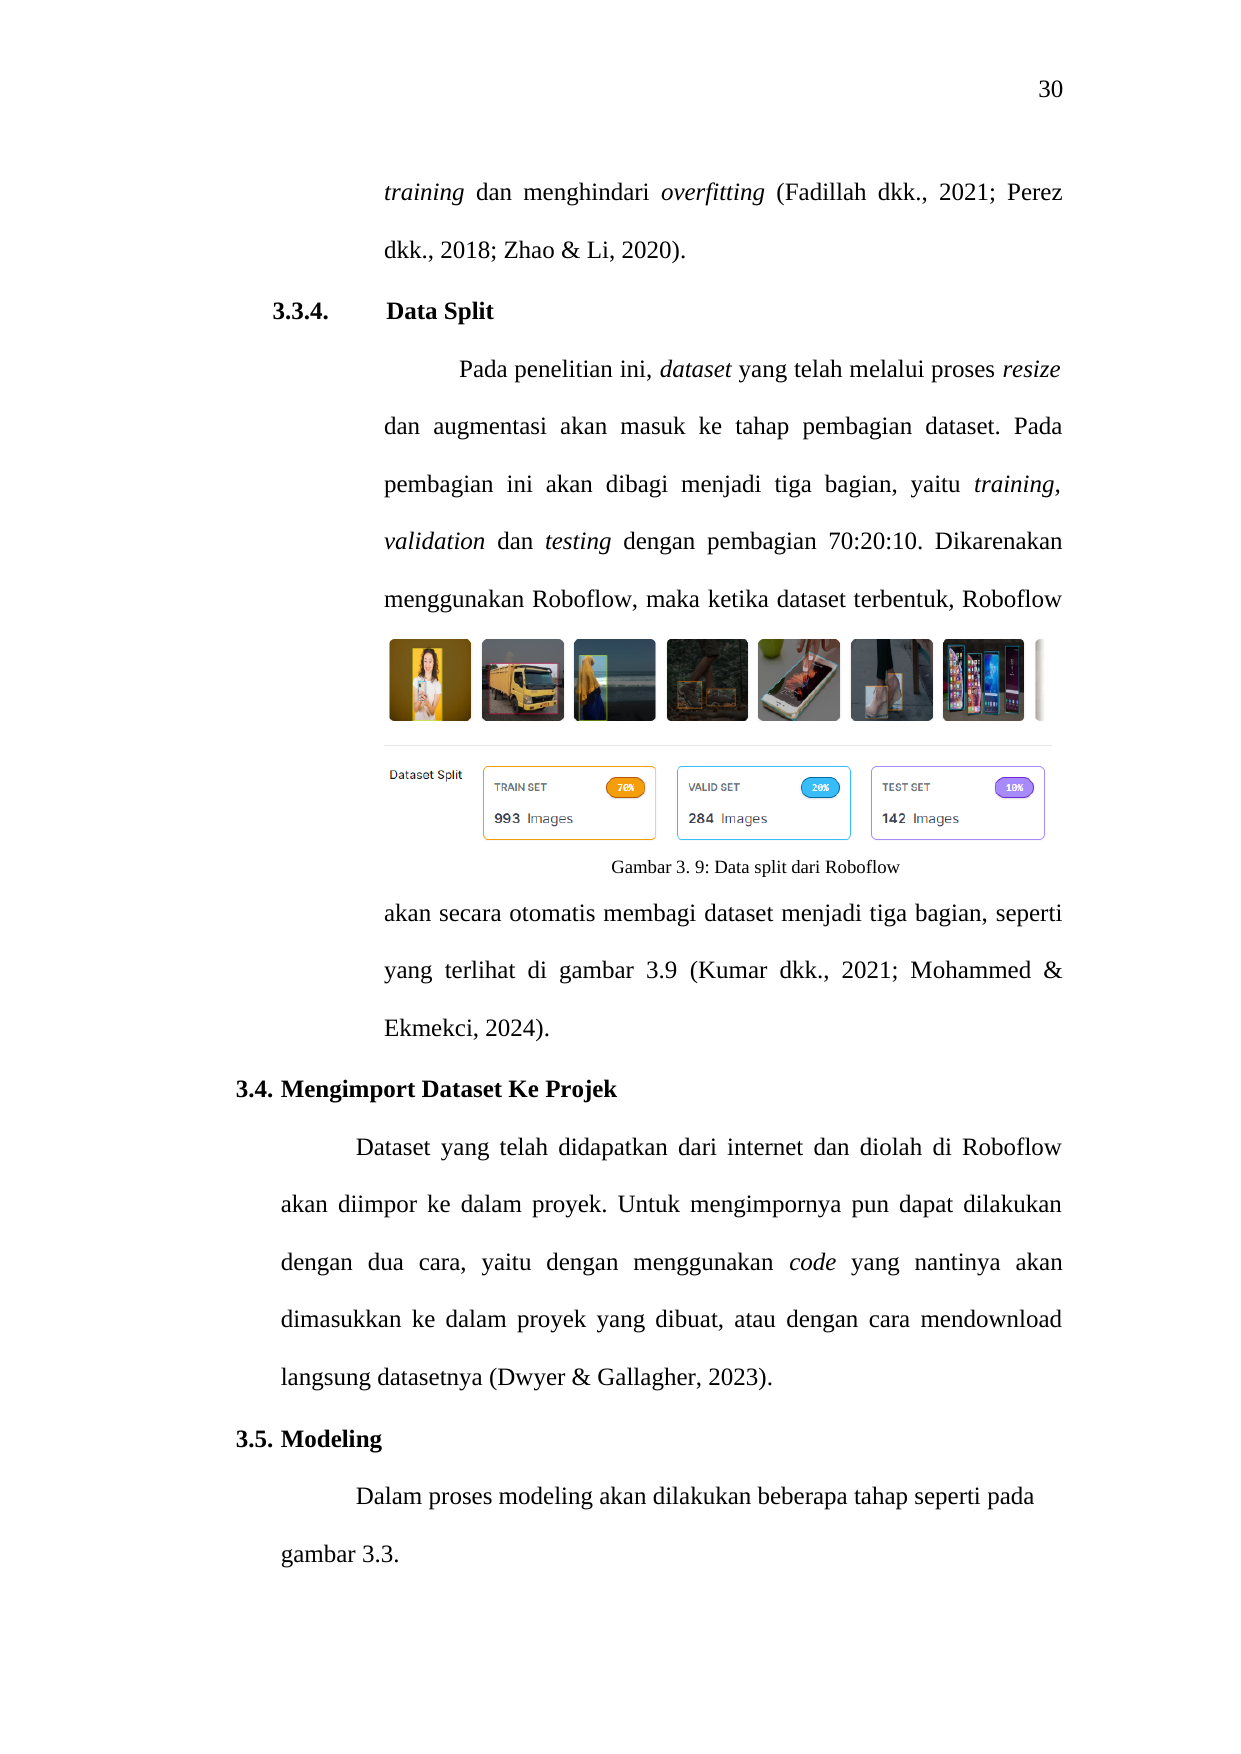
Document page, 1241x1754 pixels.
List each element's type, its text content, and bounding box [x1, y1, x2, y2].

text Dataset yang telah didapatkan dari internet dan diolah di Roboflow akan diimpor ke dalam proyek. Untuk mengimpornya pun dapat dilakukan dengan dua cara, yaitu dengan menggunakan code yang nantinya akan dimasukkan ke dalam proyek yang dibuat, atau dengan cara mendownload langsung datasetnya . [281, 1132, 1063, 1391]
subtitle Mengimport Dataset Ke Projek [236, 1074, 1063, 1103]
subtitle Data Split [272, 296, 1063, 325]
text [384, 177, 1063, 263]
subtitle Modeling [236, 1424, 1063, 1452]
picture [384, 631, 1052, 846]
text Dalam proses modeling akan dilakukan beberapa tahap seperti pada gambar 3.3. [281, 1481, 1063, 1567]
